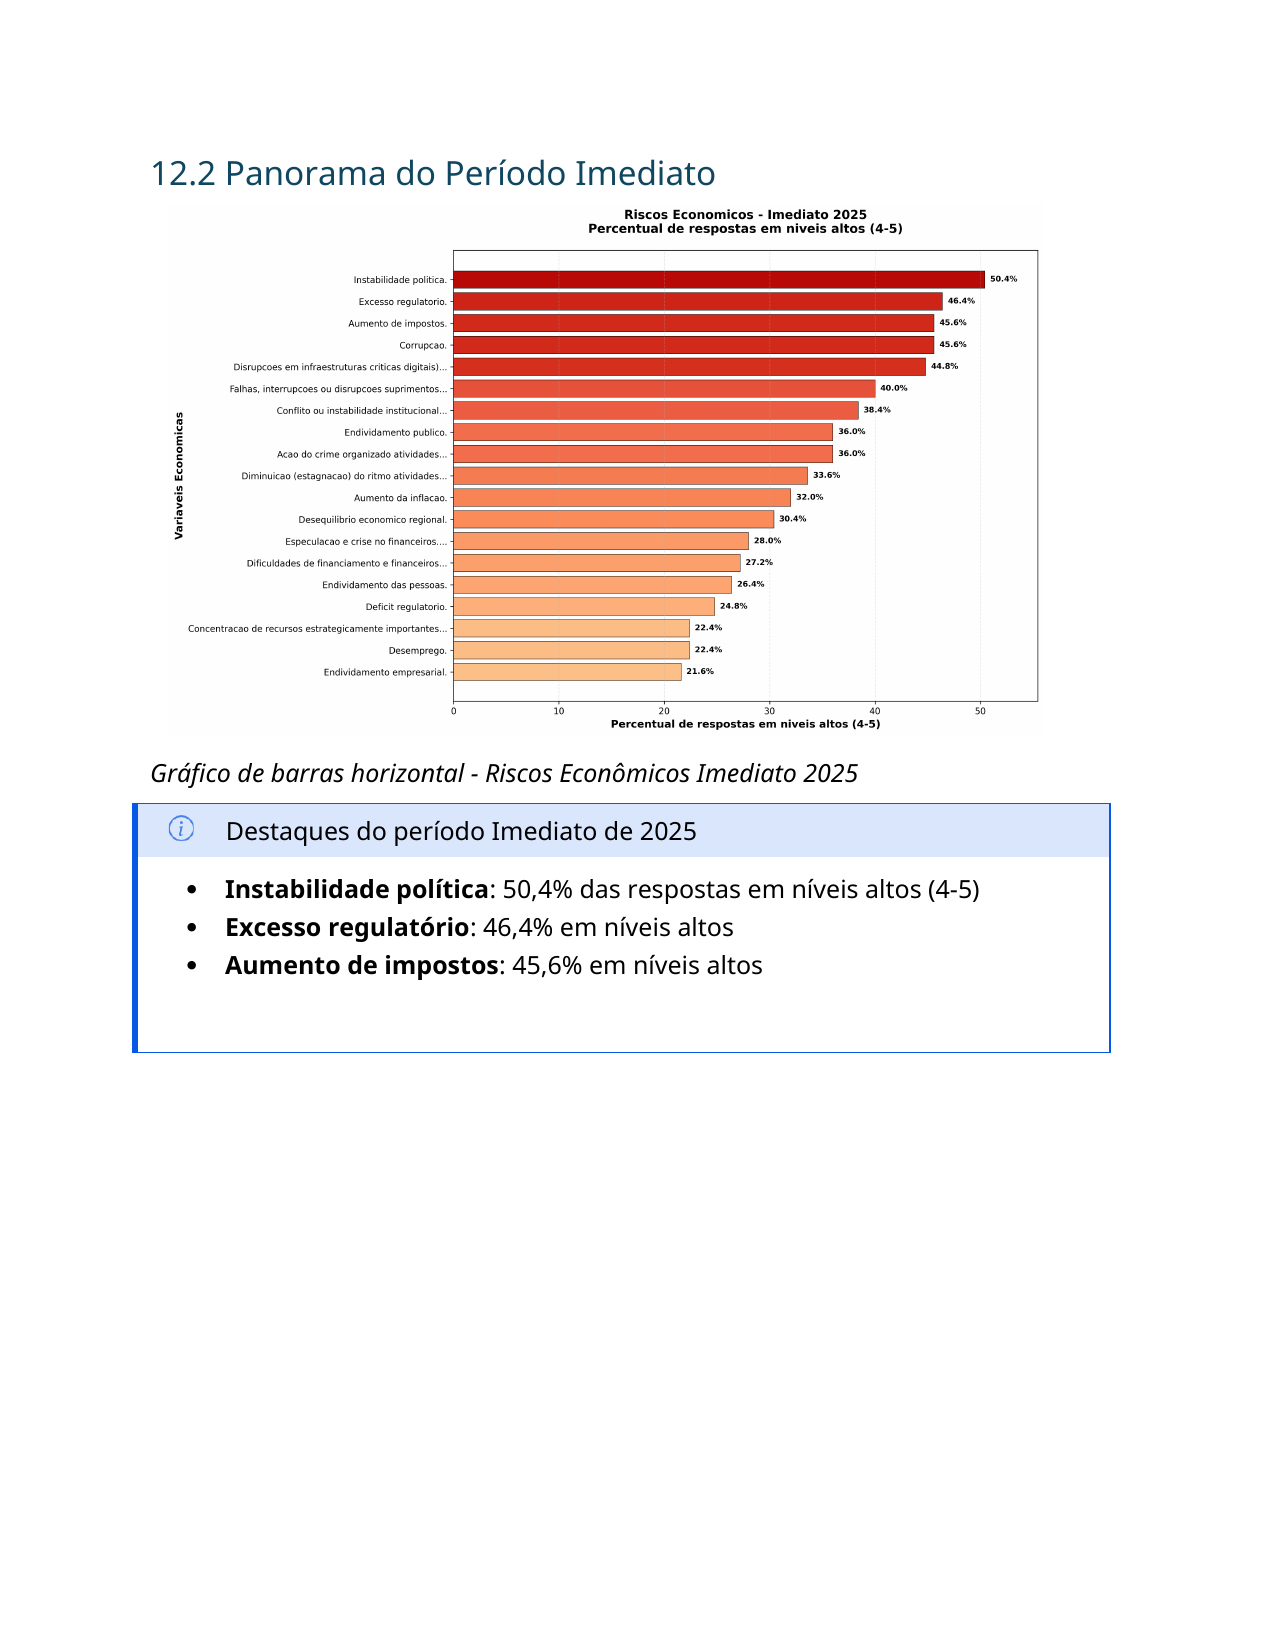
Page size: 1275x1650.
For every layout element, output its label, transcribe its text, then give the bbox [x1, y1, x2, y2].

picture [168, 203, 1044, 736]
table_header Destaques do período Imediato de 2025 [138, 804, 1109, 857]
text Gráfico de barras horizontal - Riscos Econômicos Imediato 2025 [150, 756, 1125, 790]
picture [168, 815, 194, 841]
subtitle 12.2 Panorama do Período Imediato [150, 150, 1125, 195]
table_cell Instabilidade política: 50,4% das respostas em níveis altos (4-5) Excesso regulatório: 46,4% em níveis altos Aumento de impostos: 45,6% em níveis altos [138, 857, 1109, 1052]
